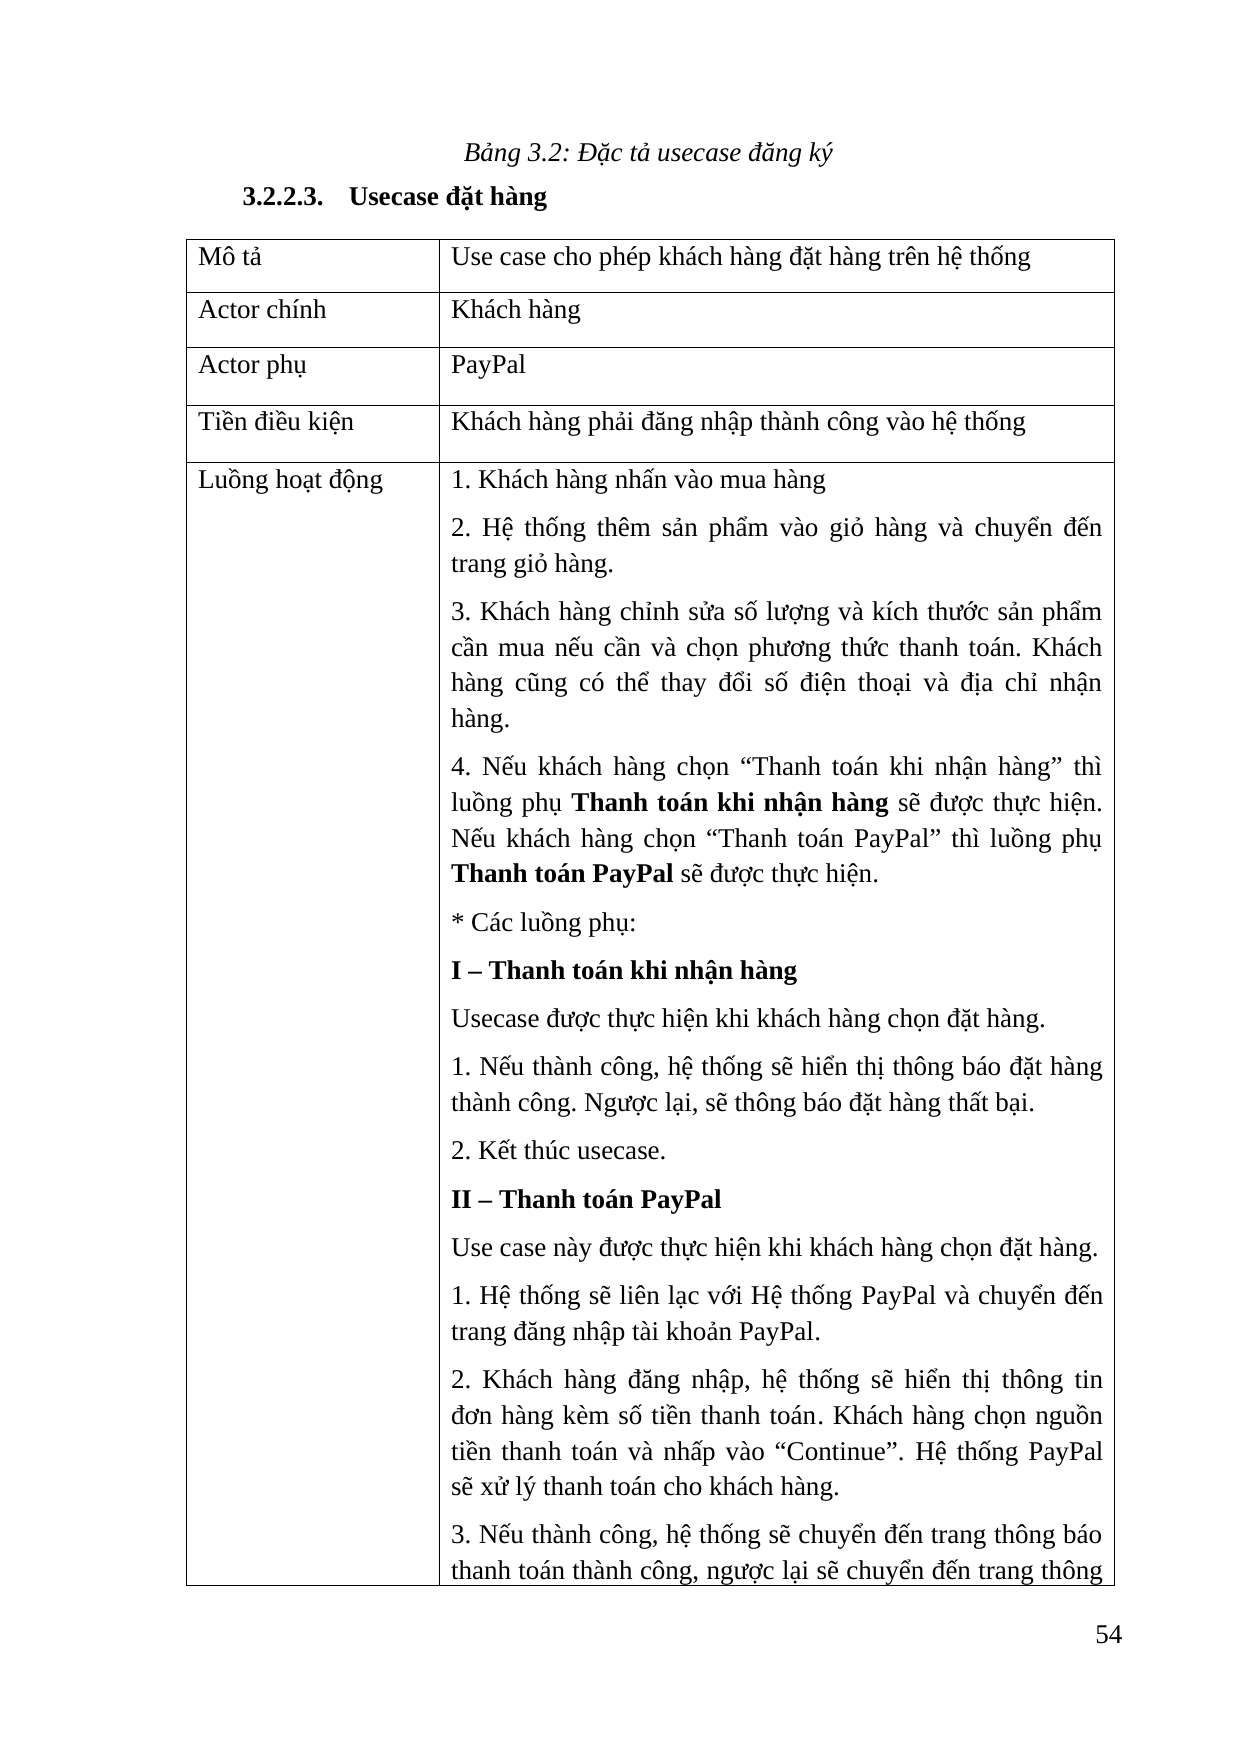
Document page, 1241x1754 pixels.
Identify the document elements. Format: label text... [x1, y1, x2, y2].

table_header Use case cho phép khách hàng đặt hàng trên hệ thống [440, 240, 1114, 292]
table_cell Actor chính [187, 293, 439, 347]
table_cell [440, 463, 1114, 1585]
table_cell Khách hàng phải đăng nhập thành công vào hệ thống [440, 406, 1114, 462]
table_cell Tiền điều kiện [187, 406, 439, 462]
text Bảng 3.2: Đặc tả usecase đăng ký [177, 136, 1122, 167]
table_cell Actor phụ [187, 348, 439, 404]
table_cell PayPal [440, 348, 1114, 404]
table_cell Luồng hoạt động [187, 463, 439, 1585]
table_header Mô tả [187, 240, 439, 292]
table_cell Khách hàng [440, 293, 1114, 347]
subtitle Usecase đặt hàng [242, 180, 1122, 211]
